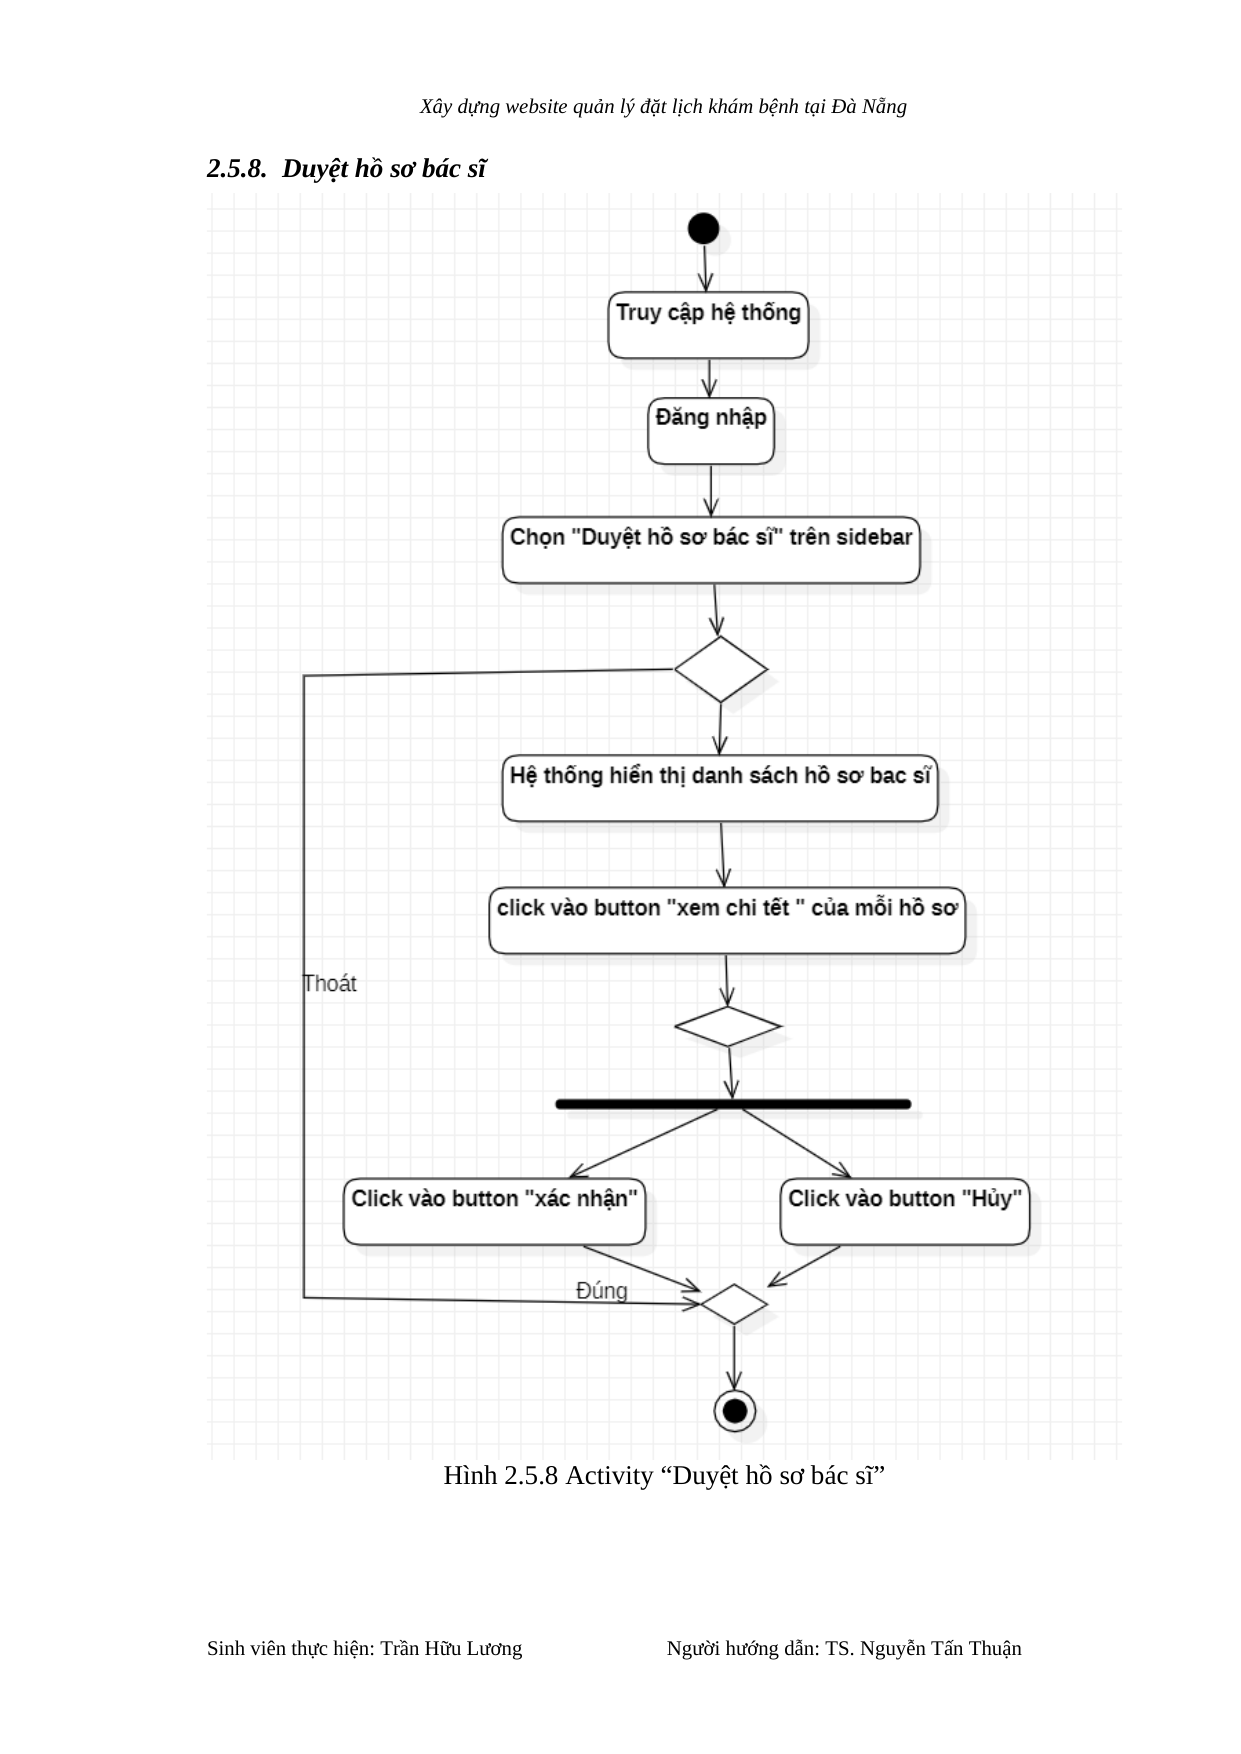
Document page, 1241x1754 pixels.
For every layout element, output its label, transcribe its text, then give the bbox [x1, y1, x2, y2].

text Hình 2.5.8 Activity “Duyệt hồ sơ bác sĩ” [207, 1460, 1122, 1491]
picture [206, 193, 1123, 1460]
list Duyệt hồ sơ bác sĩ [207, 153, 1122, 184]
